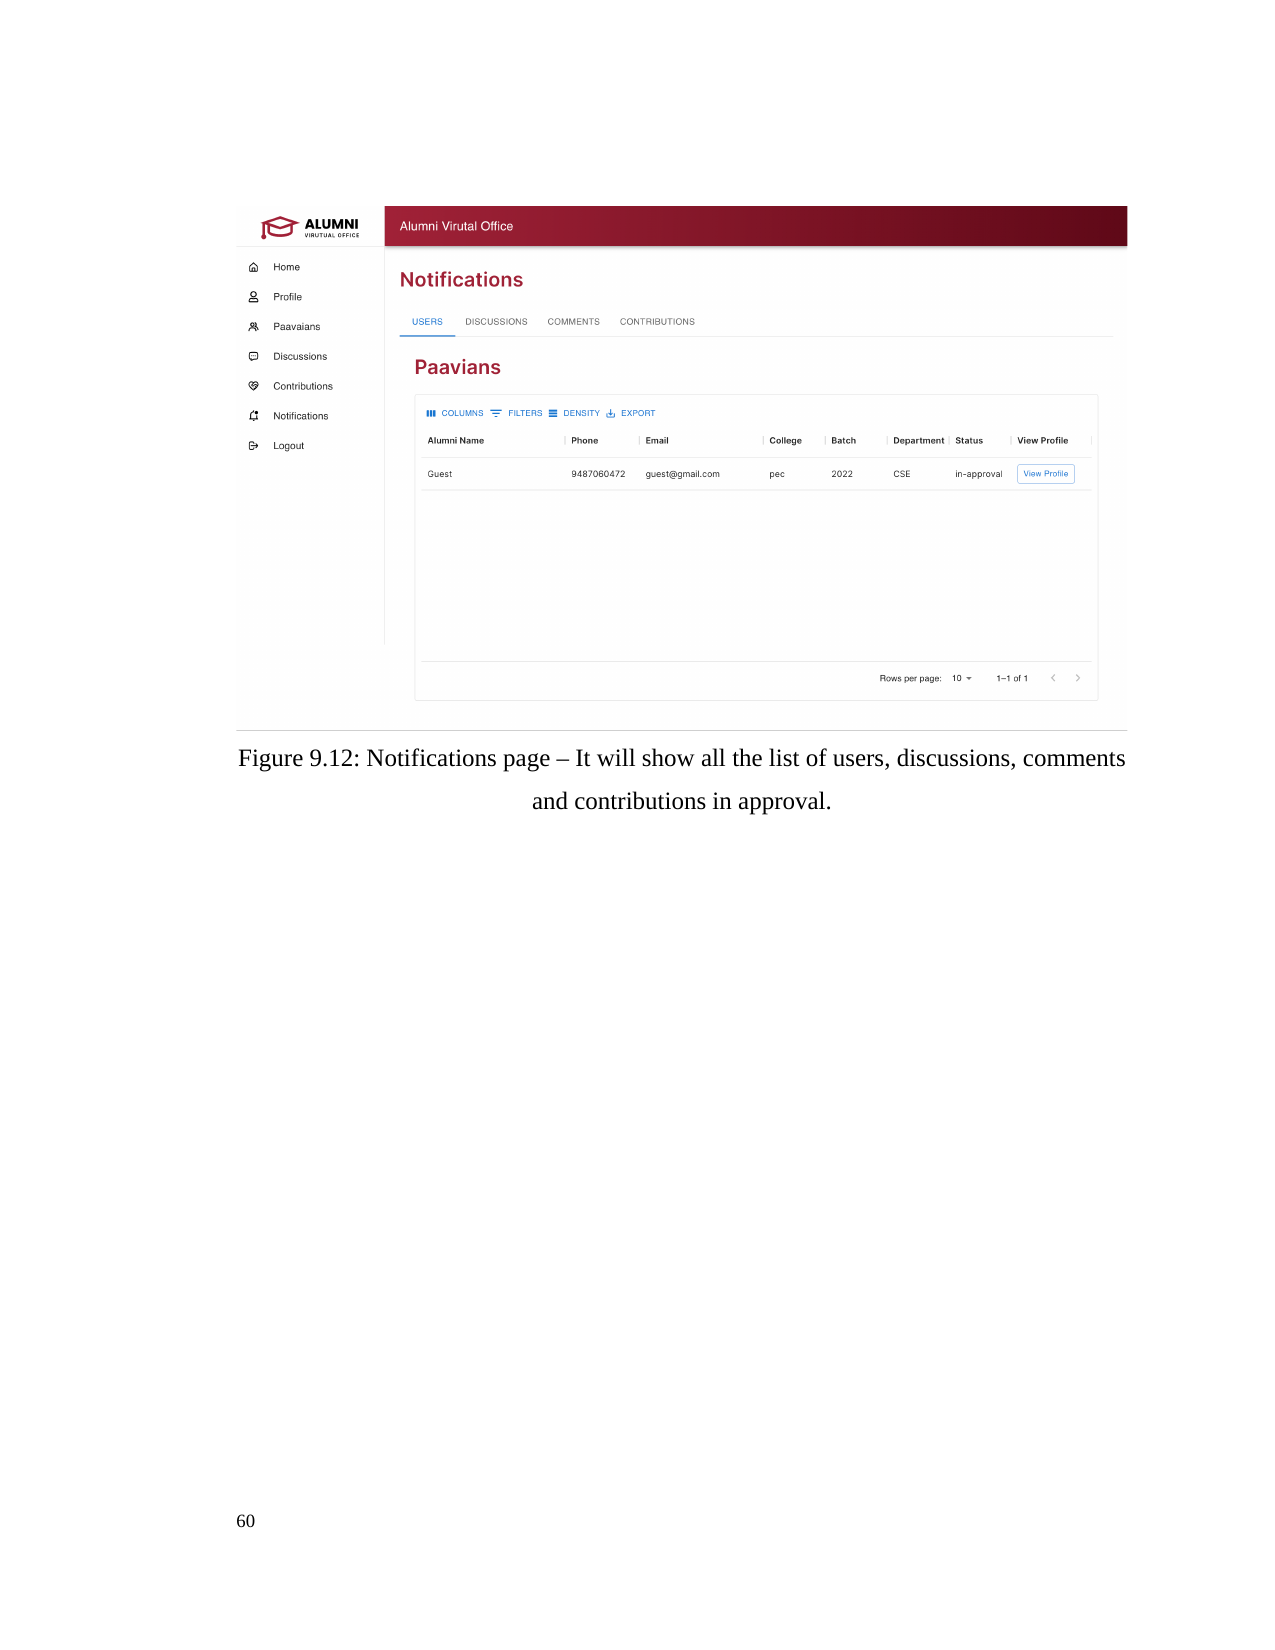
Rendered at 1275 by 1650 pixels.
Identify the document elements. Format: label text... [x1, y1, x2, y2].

text Figure 9.12: Notifications page – It will show all the list of users, discussions, comments and contributions in approval. [236, 743, 1127, 815]
picture [236, 206, 1128, 731]
